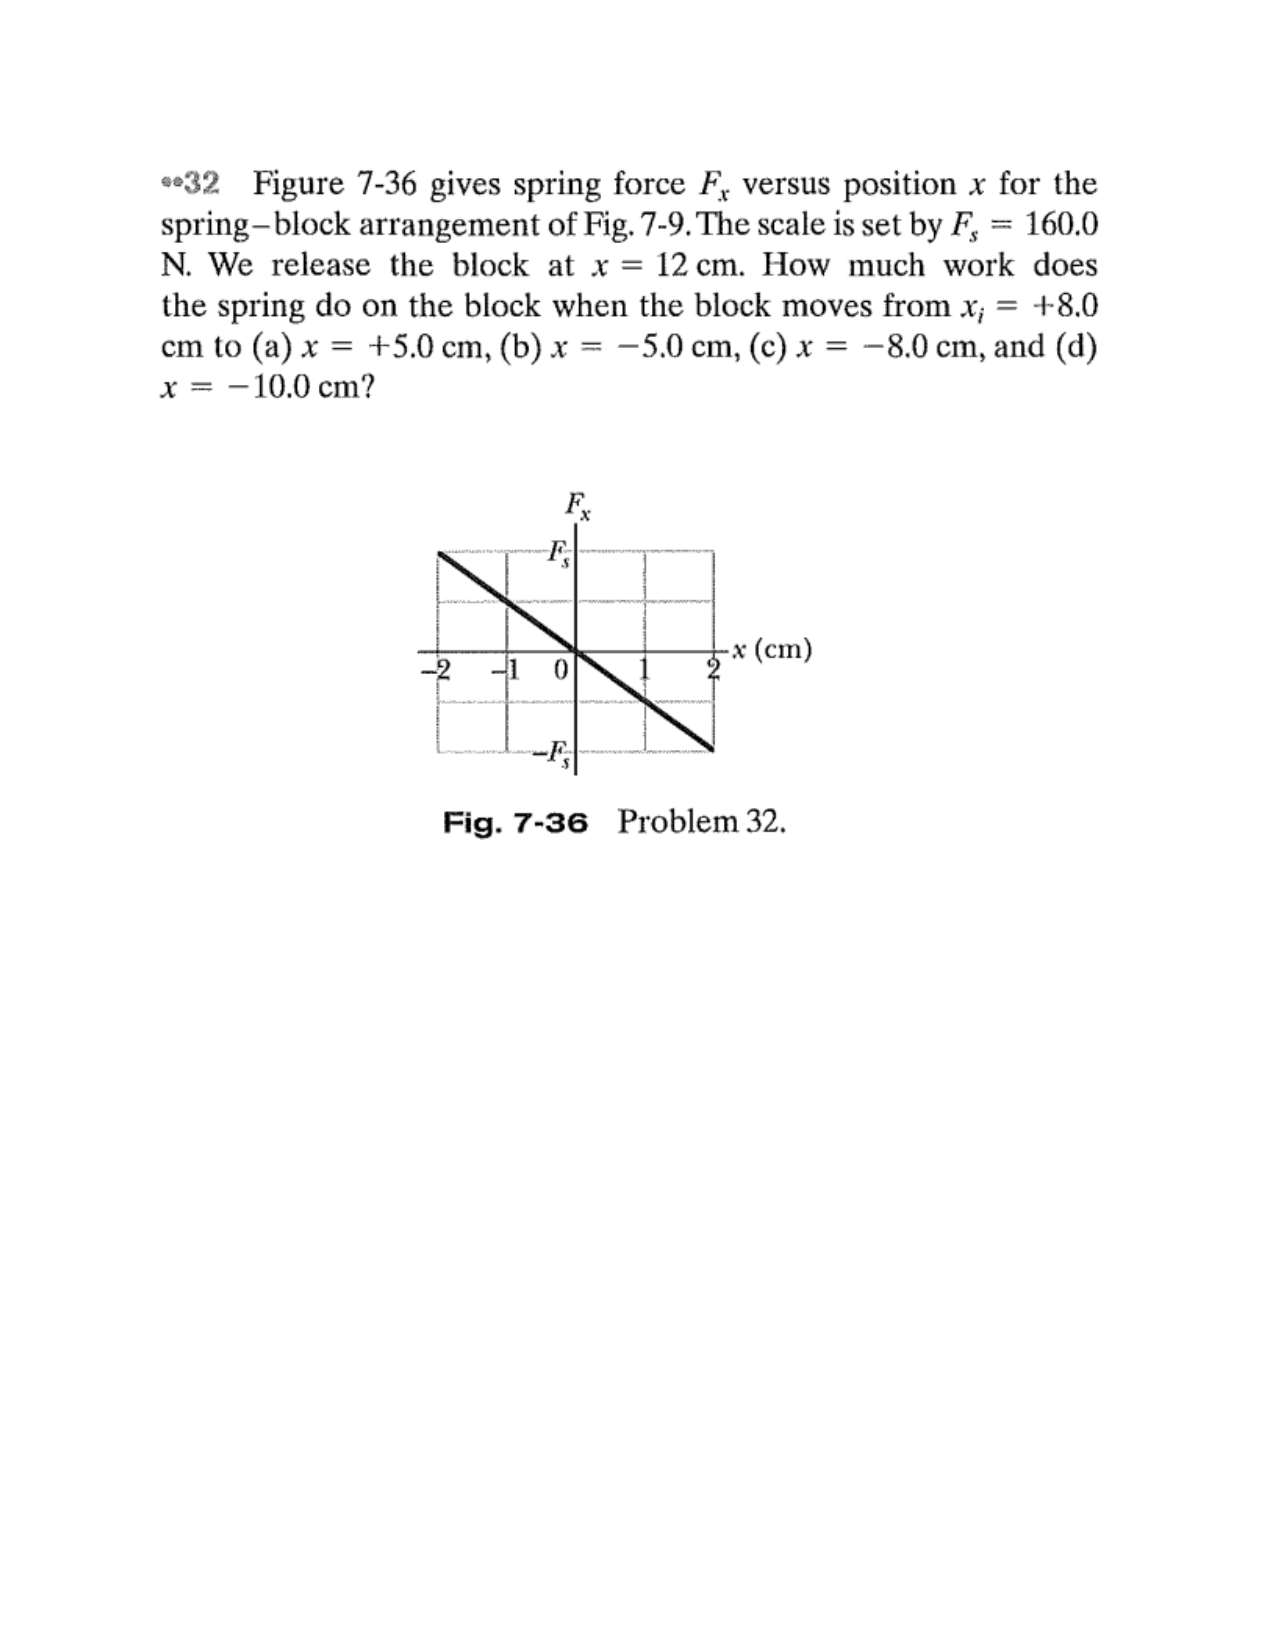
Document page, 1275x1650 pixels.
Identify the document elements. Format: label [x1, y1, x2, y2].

picture [135, 150, 1106, 840]
